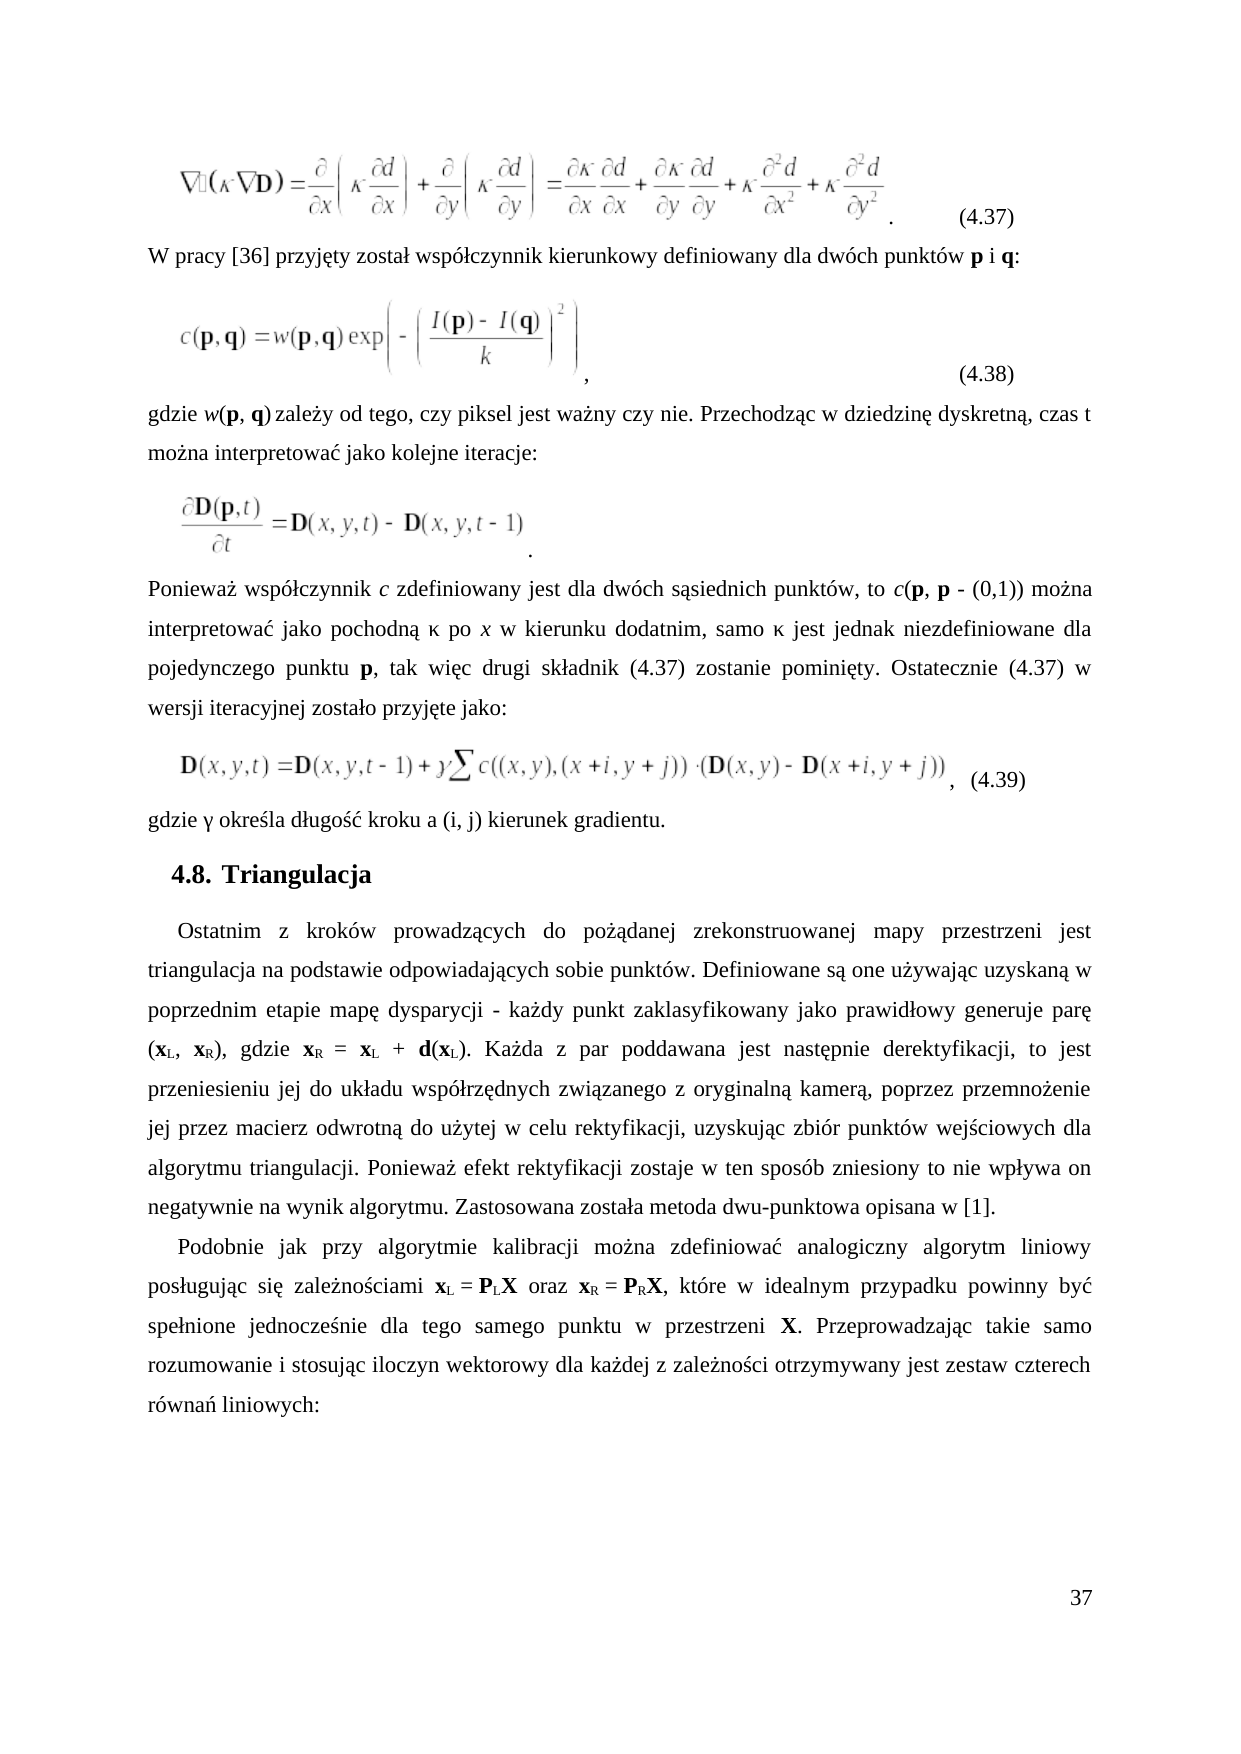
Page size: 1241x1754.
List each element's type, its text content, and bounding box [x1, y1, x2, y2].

subtitle Triangulacja [171, 858, 1093, 889]
text . [148, 491, 1093, 562]
text Ostatnim z kroków prowadzących do pożądanej zrekonstruowanej mapy przestrzeni jest triangulacja na podstawie odpowiadających sobie punktów. Definiowane są one używając uzyskaną w poprzednim etapie mapę dysparycji - każdy punkt zaklasyfikowany jako prawidłowy generuje parę (xL, xR), gdzie xR = xL + d(xL). Każda z par poddawana jest następnie derektyfikacji, to jest przeniesieniu jej do układu współrzędnych związanego z oryginalną kamerą, poprzez przemnożenie jej przez macierz odwrotną do użytej w celu rektyfikacji, uzyskując zbiór punktów wejściowych dla algorytmu triangulacji. Ponieważ efekt rektyfikacji zostaje w ten sposób zniesiony to nie wpływa on negatywnie na wynik algorytmu. Zastosowana została metoda dwu-punktowa opisana w [1]. [148, 917, 1093, 1220]
text . (4.37) [148, 148, 1093, 229]
text Podobnie jak przy algorytmie kalibracji można zdefiniować analogiczny algorytm liniowy posługując się zależnościami xL = PLX oraz xR = PRX, które w idealnym przypadku powinny być spełnione jednocześnie dla tego samego punktu w przestrzeni X. Przeprowadzając takie samo rozumowanie i stosując iloczyn wektorowy dla każdej z zależności otrzymywany jest zestaw czterech równań liniowych: [148, 1233, 1093, 1417]
text , (4.38) [148, 294, 1093, 387]
text , (4.39) [148, 746, 1093, 793]
text gdzie γ określa długość kroku a (i, j) kierunek gradientu. [148, 806, 1093, 832]
text Ponieważ współczynnik c zdefiniowany jest dla dwóch sąsiednich punktów, to c(p, p - (0,1)) można interpretować jako pochodną κ po x w kierunku dodatnim, samo κ jest jednak niezdefiniowane dla pojedynczego punktu p, tak więc drugi składnik (4.37) zostanie pominięty. Ostatecznie (4.37) w wersji iteracyjnej zostało przyjęte jako: [148, 575, 1093, 720]
text W pracy [36] przyjęty został współczynnik kierunkowy definiowany dla dwóch punktów p i q: [148, 242, 1093, 269]
text gdzie w(p, q) zależy od tego, czy piksel jest ważny czy nie. Przechodząc w dziedzinę dyskretną, czas t można interpretować jako kolejne iteracje: [148, 400, 1093, 466]
